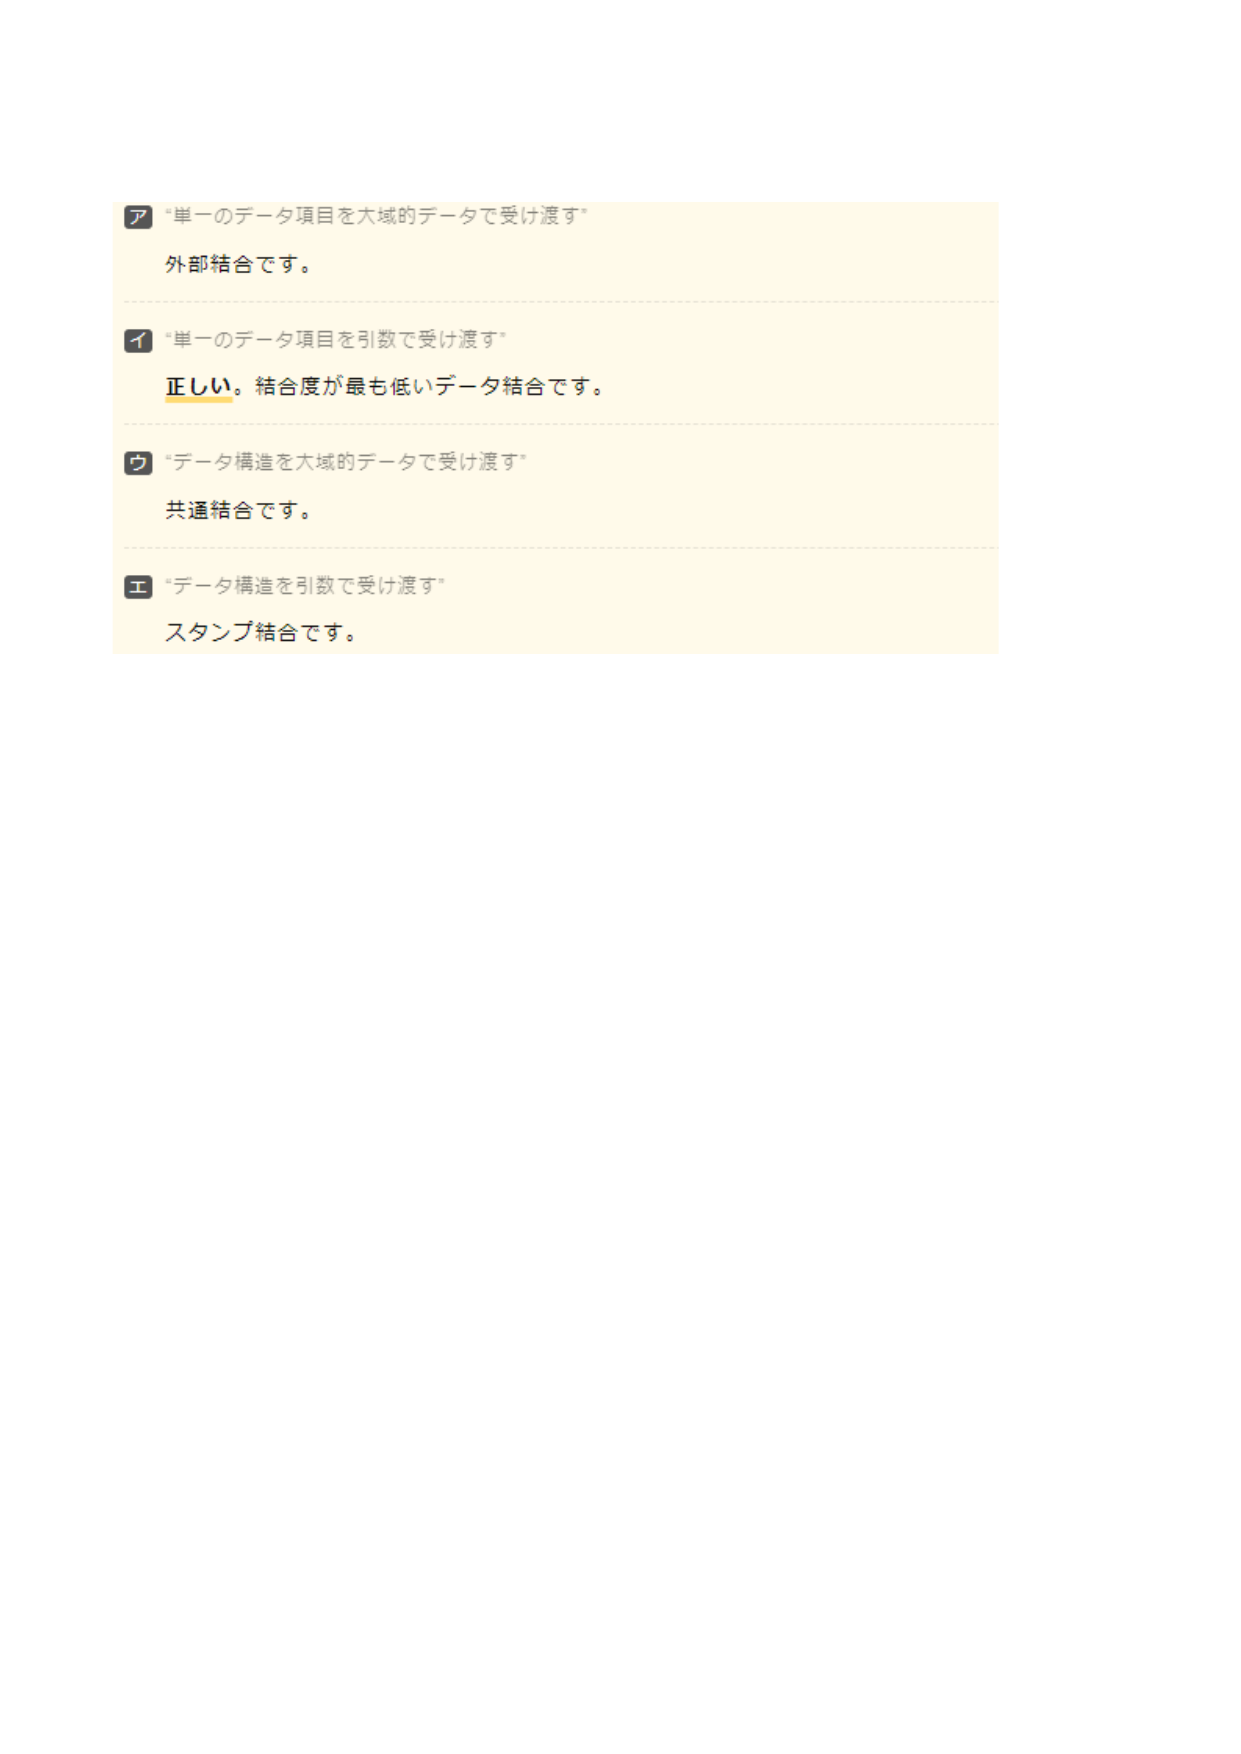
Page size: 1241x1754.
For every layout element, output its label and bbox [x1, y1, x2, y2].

picture [112, 202, 999, 654]
